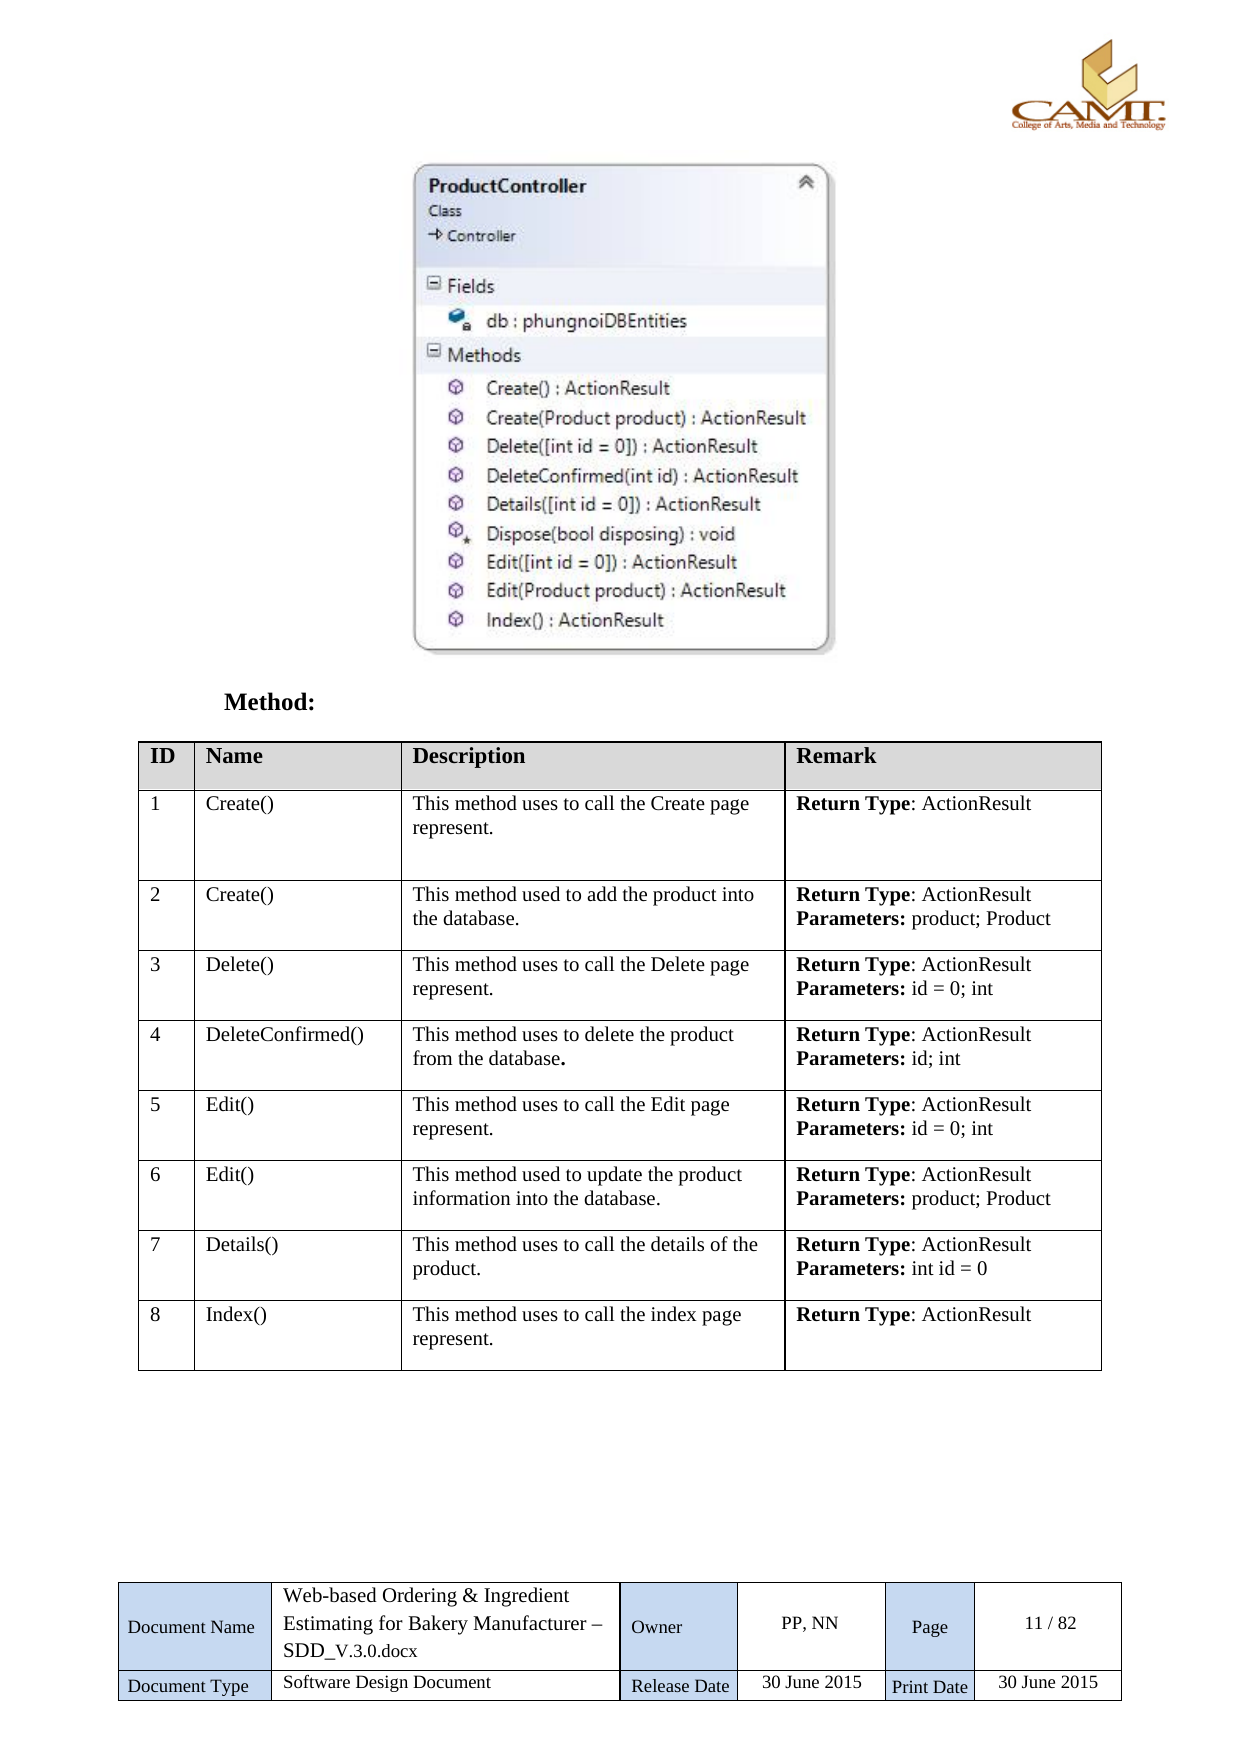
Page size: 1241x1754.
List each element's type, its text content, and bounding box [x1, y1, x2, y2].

table_cell This method uses to delete the product from the database. [402, 1021, 784, 1090]
table_cell 7 [139, 1231, 194, 1300]
table_cell 1 [139, 791, 194, 880]
table_cell This method uses to call the Create page represent. [402, 791, 784, 880]
table_cell Edit() [195, 1091, 401, 1160]
table_cell Create() [195, 791, 401, 880]
table_cell Return Type: ActionResult Parameters: id = 0; int [786, 951, 1101, 1020]
table_cell 5 [139, 1091, 194, 1160]
table_cell This method used to add the product into the database. [402, 881, 784, 950]
table_cell 8 [139, 1301, 194, 1370]
table_cell 4 [139, 1021, 194, 1090]
table_cell This method uses to call the Delete page represent. [402, 951, 784, 1020]
table_header ID [139, 743, 194, 789]
table_header Description [402, 743, 784, 789]
table_cell Return Type: ActionResult Parameters: product; Product [786, 1161, 1101, 1230]
table_cell This method uses to call the Edit page represent. [402, 1091, 784, 1160]
text Method: [150, 687, 1090, 716]
table_cell This method used to update the product information into the database. [402, 1161, 784, 1230]
picture [399, 150, 842, 663]
table_cell Delete() [195, 951, 401, 1020]
table_cell Return Type: ActionResult Parameters: int id = 0 [786, 1231, 1101, 1300]
table_cell This method uses to call the details of the product. [402, 1231, 784, 1300]
table_cell Return Type: ActionResult Parameters: id = 0; int [786, 1091, 1101, 1160]
table_cell Index() [195, 1301, 401, 1370]
table_cell 3 [139, 951, 194, 1020]
table_cell Return Type: ActionResult [786, 1301, 1101, 1370]
table_header Name [195, 743, 401, 789]
table_cell 6 [139, 1161, 194, 1230]
table_cell DeleteConfirmed() [195, 1021, 401, 1090]
table_cell Details() [195, 1231, 401, 1300]
table_cell Return Type: ActionResult [786, 791, 1101, 880]
table_header Remark [786, 743, 1101, 789]
table_cell 2 [139, 881, 194, 950]
table_cell Create() [195, 881, 401, 950]
table_cell Return Type: ActionResult Parameters: product; Product [786, 881, 1101, 950]
table_cell Edit() [195, 1161, 401, 1230]
table_cell Return Type: ActionResult Parameters: id; int [786, 1021, 1101, 1090]
table_cell This method uses to call the index page represent. [402, 1301, 784, 1370]
picture [1003, 32, 1170, 132]
